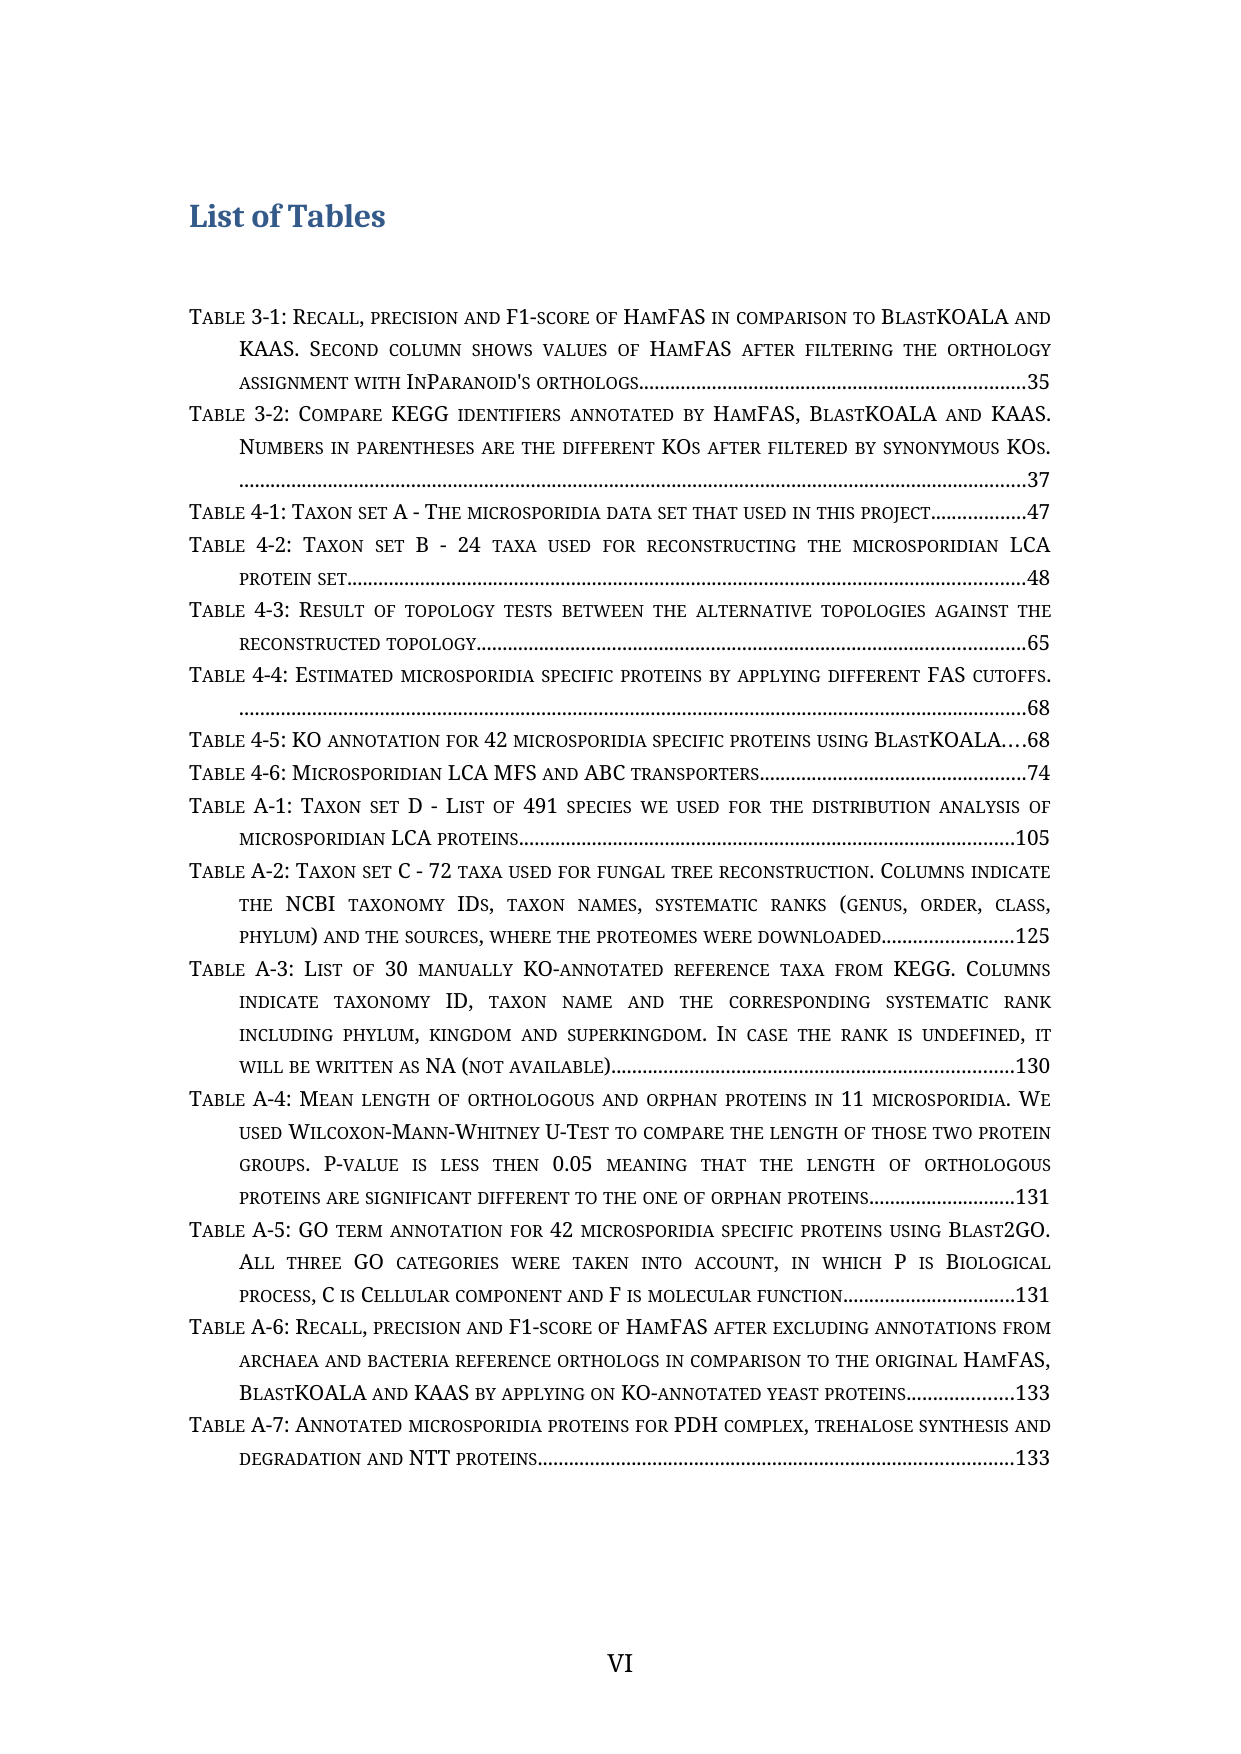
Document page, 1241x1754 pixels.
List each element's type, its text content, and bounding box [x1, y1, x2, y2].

text Table A-1: Taxon set D - List of 491 species we used for the distribution analysis of microsporidian LCA proteins. 105 [189, 791, 1051, 852]
text Table 3-1: Recall, precision and F1-score of HamFAS in comparison to BlastKOALA and KAAS. Second column shows values of HamFAS after filtering the orthology assignment with InParanoid's orthologs. 35 [189, 302, 1051, 395]
text Table A-4: Mean length of orthologous and orphan proteins in 11 microsporidia. We used Wilcoxon-Mann-Whitney U-Test to compare the length of those two protein groups. P-value is less then 0.05 meaning that the length of orthologous proteins are significant different to the one of orphan proteins. 131 [189, 1084, 1051, 1211]
text Table A-3: List of 30 manually KO-annotated reference taxa from KEGG. Columns indicate taxonomy ID, taxon name and the corresponding systematic rank including phylum, kingdom and superkingdom. In case the rank is undefined, it will be written as NA (not available). 130 [189, 954, 1051, 1080]
text Table 4-5: KO annotation for 42 microsporidia specific proteins using BlastKOALA 68 [189, 726, 1051, 754]
text Table 4-3: Result of topology tests between the alternative topologies against the reconstructed topology. 65 [189, 595, 1051, 656]
text Table A-2: Taxon set C - 72 taxa used for fungal tree reconstruction. Columns indicate the NCBI taxonomy IDs, taxon names, systematic ranks (genus, order, class, phylum) and the sources, where the proteomes were downloaded. 125 [189, 856, 1051, 950]
text Table 4-6: Microsporidian LCA MFS and ABC transporters. 74 [189, 758, 1051, 787]
text Table 4-2: Taxon set B - 24 taxa used for reconstructing the microsporidian LCA protein set. 48 [189, 530, 1051, 591]
text Table A-7: Annotated microsporidia proteins for PDH complex, trehalose synthesis and degradation and NTT proteins. 133 [189, 1410, 1051, 1471]
text Table 4-1: Taxon set A - The microsporidia data set that used in this project. 47 [189, 497, 1051, 526]
text Table 3-2: Compare KEGG identifiers annotated by HamFAS, BlastKOALA and KAAS. Numbers in parentheses are the different KOs after filtered by synonymous KOs. 37 [189, 399, 1051, 493]
text Table 4-4: Estimated microsporidia specific proteins by applying different FAS cutoffs. 68 [189, 660, 1051, 721]
subtitle List of Tables [189, 198, 1051, 236]
text Table A-6: Recall, precision and F1-score of HamFAS after excluding annotations from archaea and bacteria reference orthologs in comparison to the original HamFAS, BlastKOALA and KAAS by applying on KO-annotated yeast proteins. 133 [189, 1312, 1051, 1406]
text Table A-5: GO term annotation for 42 microsporidia specific proteins using Blast2GO. All three GO categories were taken into account, in which P is Biological process, C is Cellular component and F is molecular function. 131 [189, 1215, 1051, 1308]
